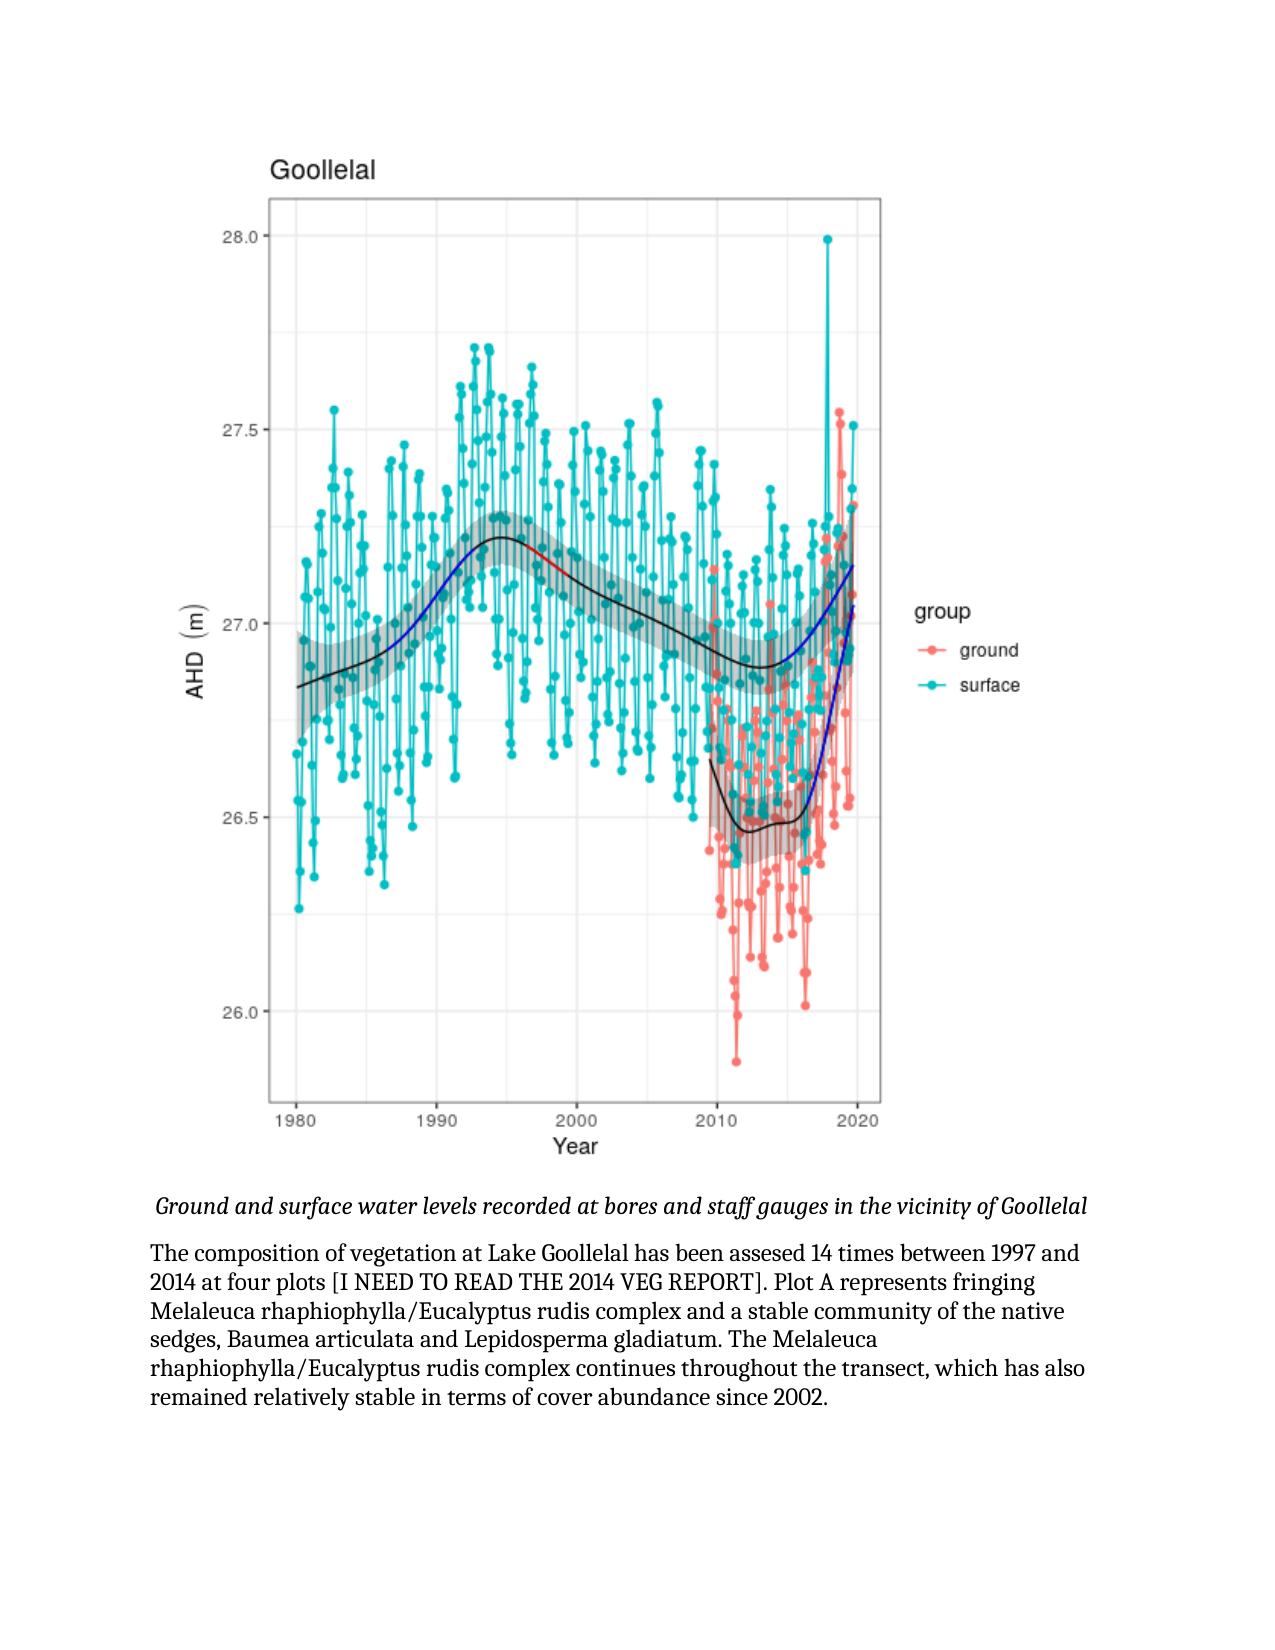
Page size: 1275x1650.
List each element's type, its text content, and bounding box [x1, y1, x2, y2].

picture [168, 150, 1044, 1171]
text Ground and surface water levels recorded at bores and staff gauges in the vicinity of Goollelal [150, 1192, 1125, 1220]
text The composition of vegetation at Lake Goollelal has been assesed 14 times between 1997 and 2014 at four plots [I NEED TO READ THE 2014 VEG REPORT]. Plot A represents fringing Melaleuca rhaphiophylla/Eucalyptus rudis complex and a stable community of the native sedges, Baumea articulata and Lepidosperma gladiatum. The Melaleuca rhaphiophylla/Eucalyptus rudis complex continues throughout the transect, which has also remained relatively stable in terms of cover abundance since 2002. [150, 1239, 1125, 1412]
